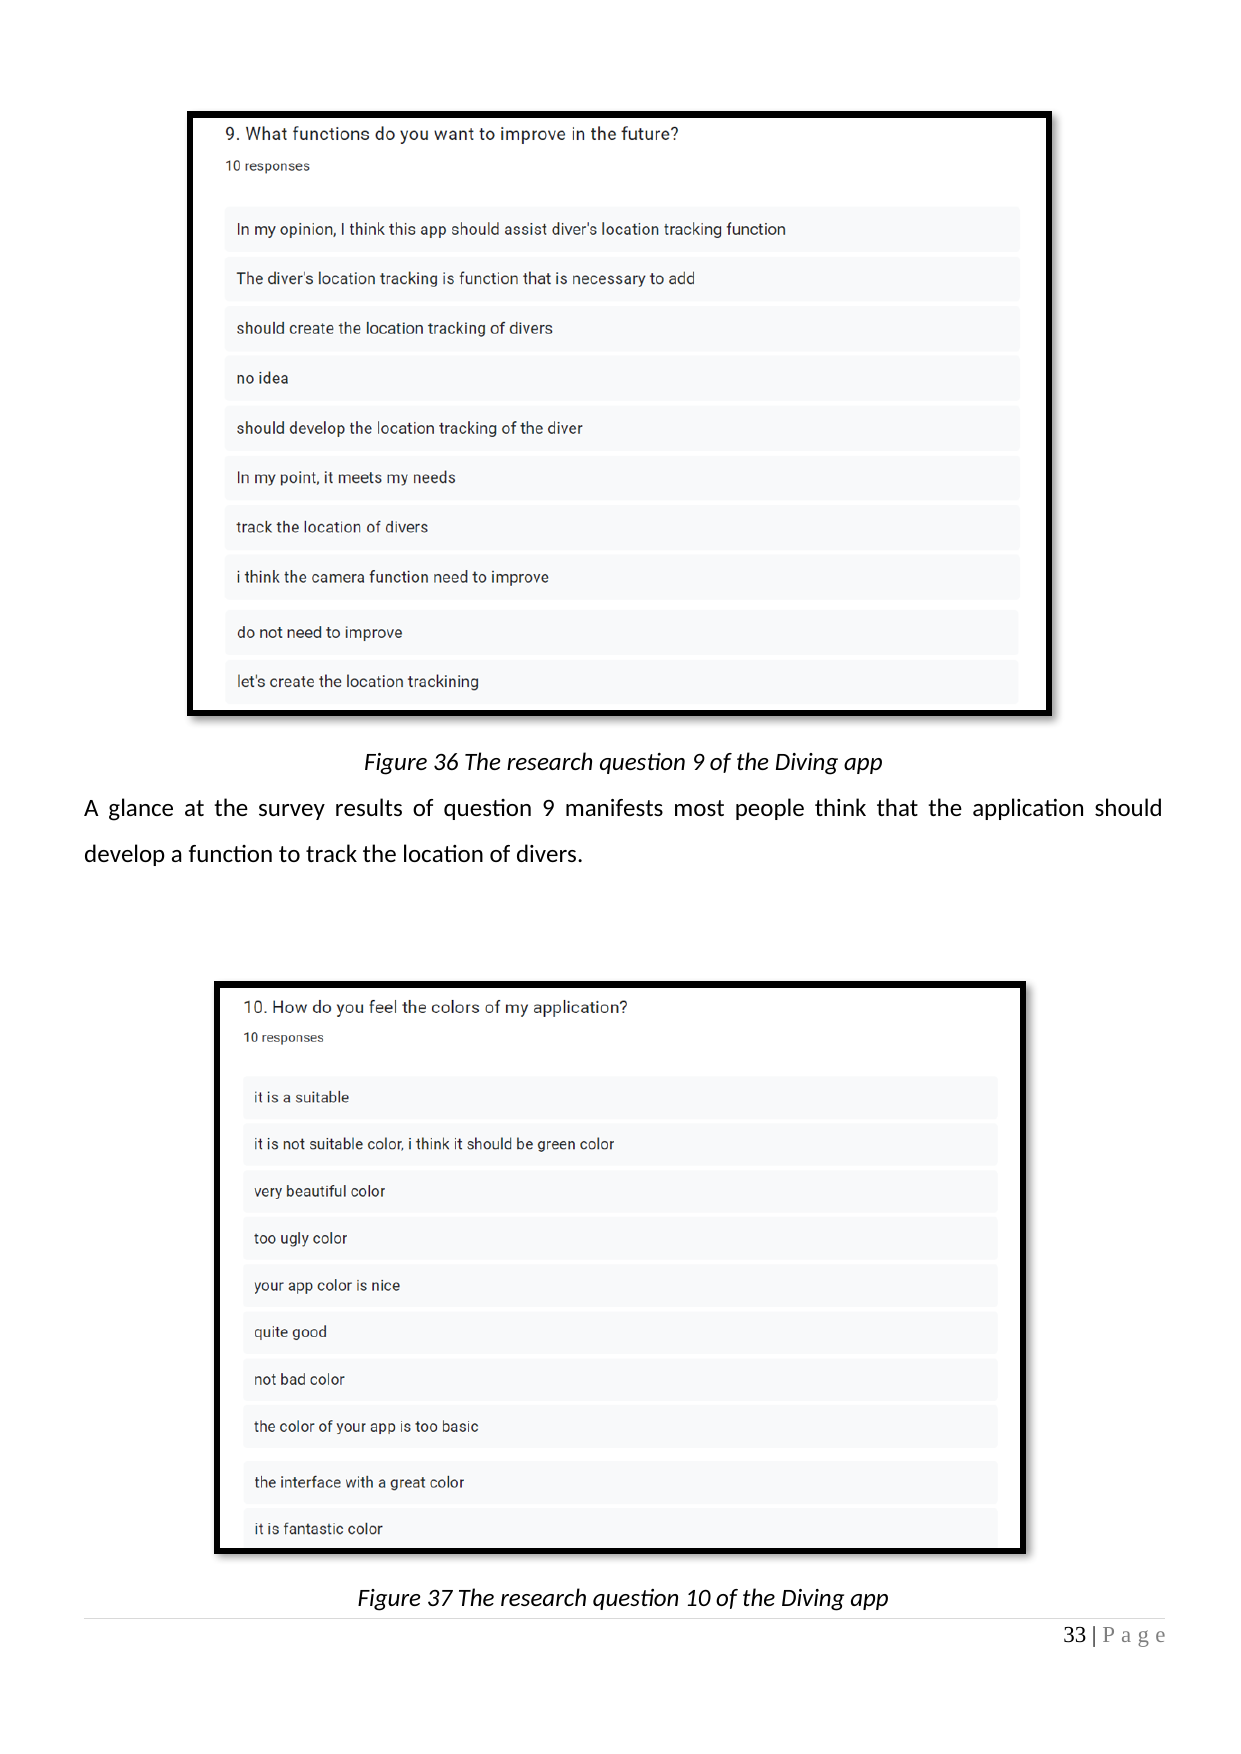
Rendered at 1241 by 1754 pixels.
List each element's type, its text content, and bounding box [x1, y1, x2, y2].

picture [193, 118, 1046, 710]
text Figure 37 The research question 10 of the Diving app [84, 1582, 1165, 1612]
text Figure 36 The research question 9 of the Diving app [84, 746, 1165, 777]
text A glance at the survey results of question 9 manifests most people think that the application should develop a function to track the location of divers. [84, 792, 1165, 868]
picture [220, 988, 1020, 1548]
